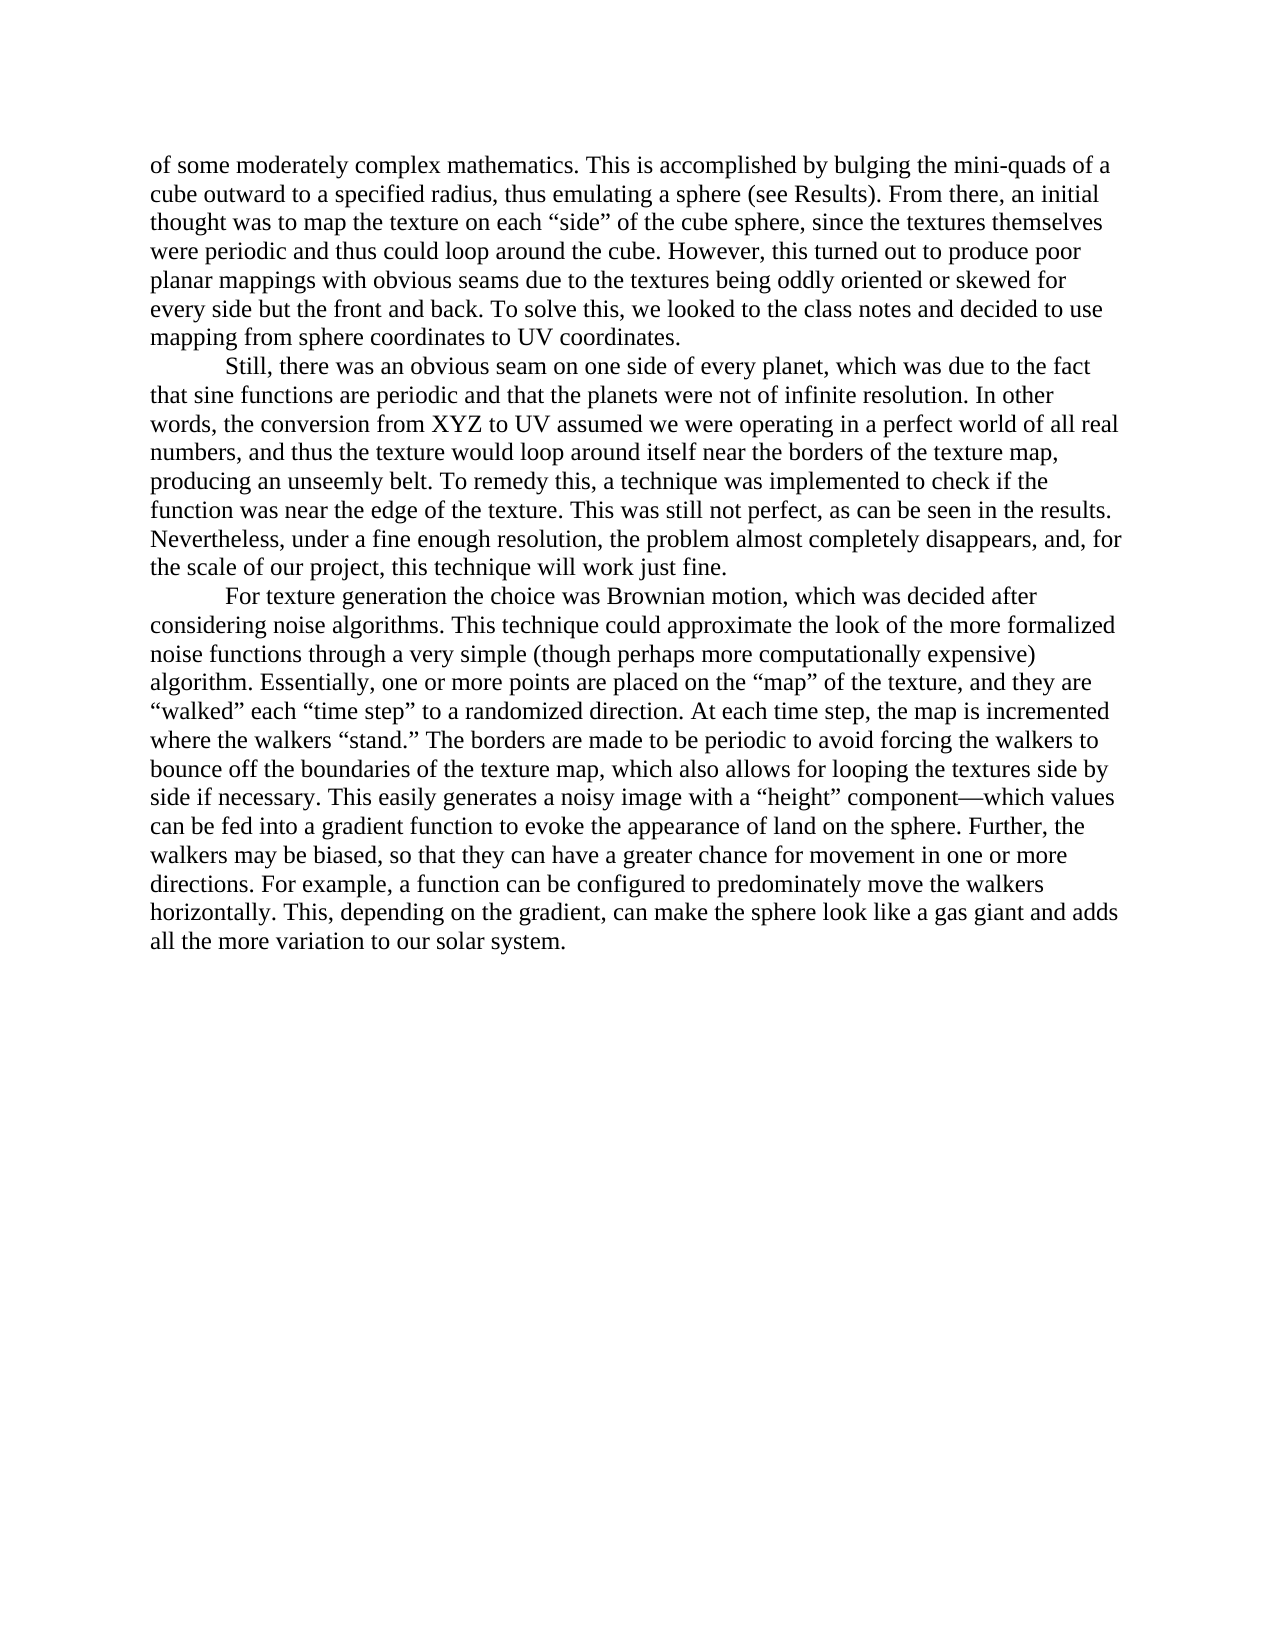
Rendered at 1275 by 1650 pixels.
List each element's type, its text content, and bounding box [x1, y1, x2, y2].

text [150, 150, 1125, 351]
text For texture generation the choice was Brownian motion, which was decided after considering noise algorithms. This technique could approximate the look of the more formalized noise functions through a very simple (though perhaps more computationally expensive) algorithm. Essentially, one or more points are placed on the “map” of the texture, and they are “walked” each “time step” to a randomized direction. At each time step, the map is incremented where the walkers “stand.” The borders are made to be periodic to avoid forcing the walkers to bounce off the boundaries of the texture map, which also allows for looping the textures side by side if necessary. This easily generates a noisy image with a “height” component—which values can be fed into a gradient function to evoke the appearance of land on the sphere. Further, the walkers may be biased, so that they can have a greater chance for movement in one or more directions. For example, a function can be configured to predominately move the walkers horizontally. This, depending on the gradient, can make the sphere look like a gas giant and adds all the more variation to our solar system. [150, 581, 1125, 955]
text Still, there was an obvious seam on one side of every planet, which was due to the fact that sine functions are periodic and that the planets were not of infinite resolution. In other words, the conversion from XYZ to UV assumed we were operating in a perfect world of all real numbers, and thus the texture would loop around itself near the borders of the texture map, producing an unseemly belt. To remedy this, a technique was implemented to check if the function was near the edge of the texture. This was still not perfect, as can be seen in the results. Nevertheless, under a fine enough resolution, the problem almost completely disappears, and, for the scale of our project, this technique will work just fine. [150, 351, 1125, 581]
